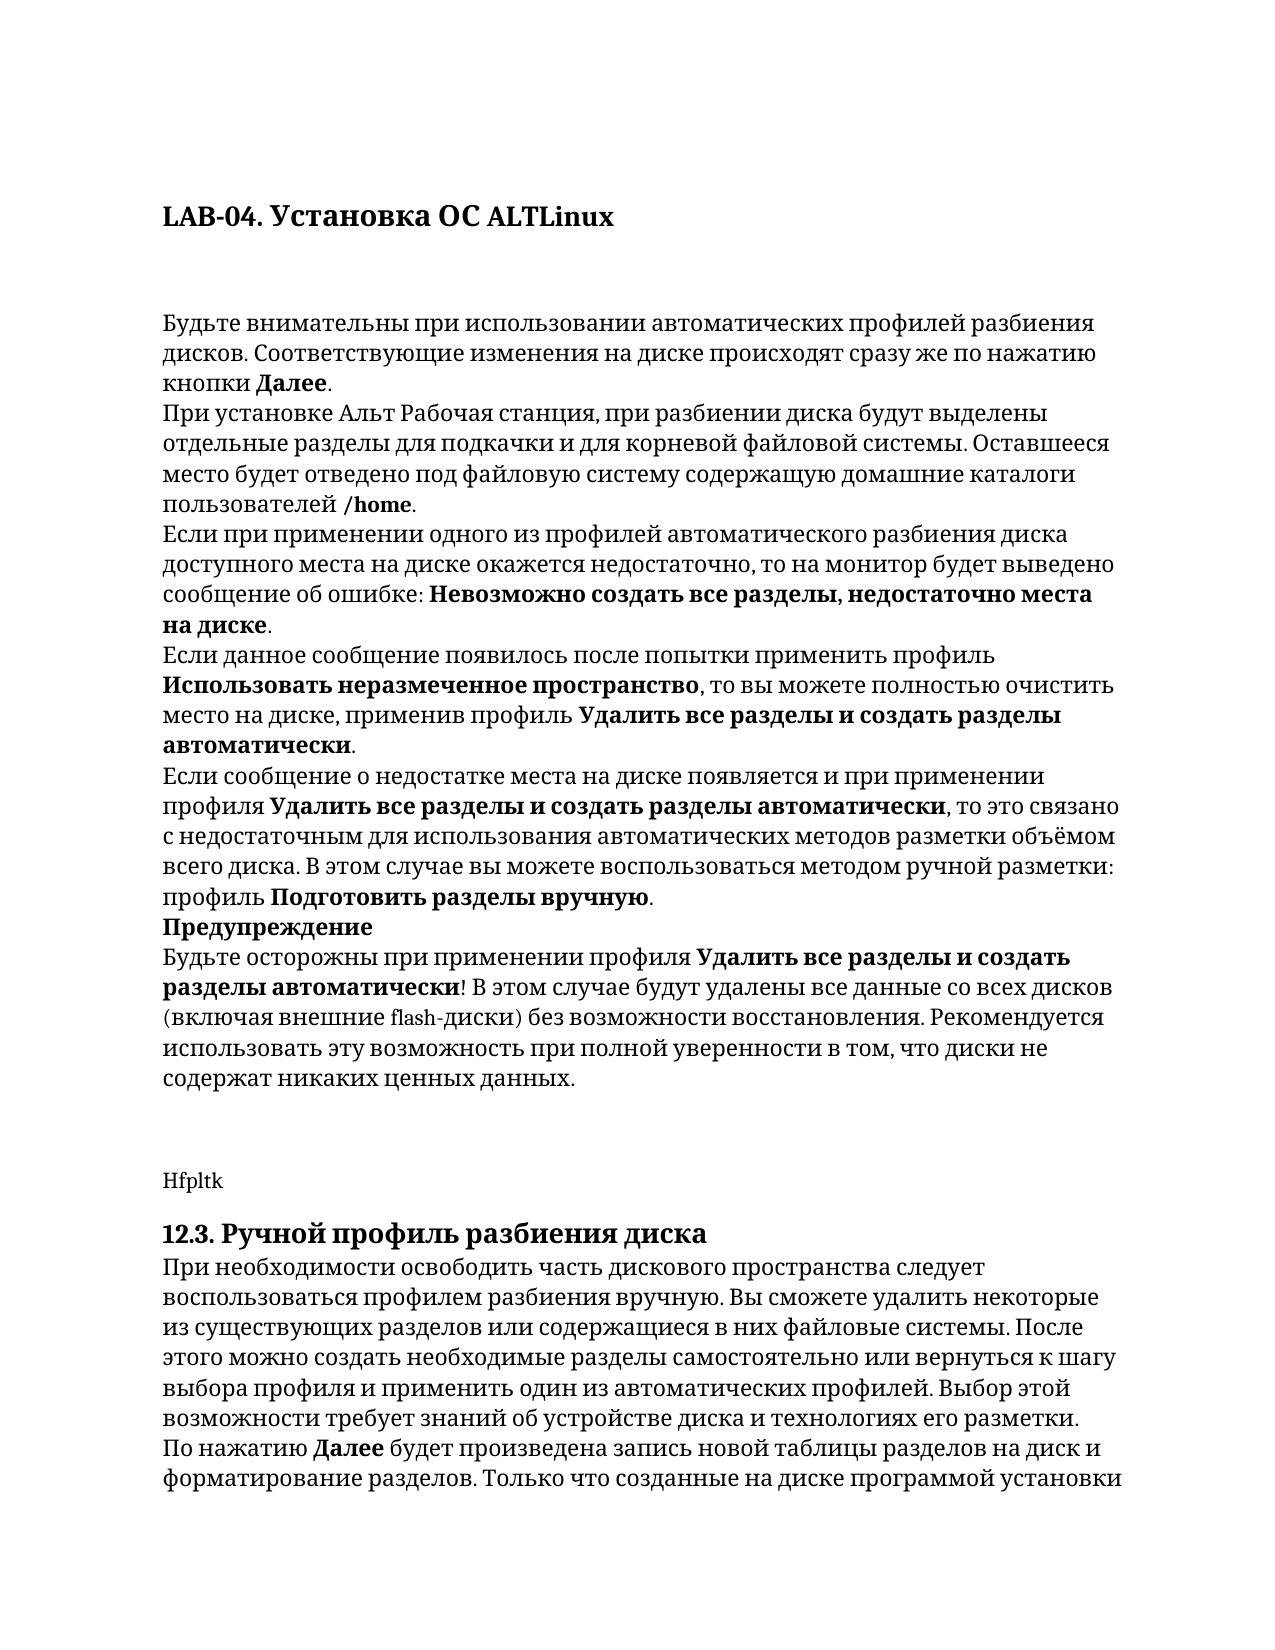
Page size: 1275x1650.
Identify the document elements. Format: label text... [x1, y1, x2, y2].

text Предупреждение [162, 914, 1125, 941]
text Будьте осторожны при применении профиля Удалить все разделы и создать разделы автоматически! В этом случае будут удалены все данные со всех дисков (включая внешние flash-диски) без возможности восстановления. Рекомендуется использовать эту возможность при полной уверенности в том, что диски не содержат никаких ценных данных. [162, 945, 1125, 1092]
subtitle LAB-04. Установка ОС ALTLinux [162, 200, 1125, 233]
text Если при применении одного из профилей автоматического разбиения диска доступного места на диске окажется недостаточно, то на монитор будет выведено сообщение об ошибке: Невозможно создать все разделы, недостаточно места на диске. [162, 522, 1125, 639]
text При установке Альт Рабочая станция, при разбиении диска будут выделены отдельные разделы для подкачки и для корневой файловой системы. Оставшееся место будет отведено под файловую систему содержащую домашние каталоги пользователей /home. [162, 401, 1125, 518]
text Hfpltk [162, 1168, 1125, 1194]
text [162, 1436, 1125, 1492]
text Если данное сообщение появилось после попытки применить профиль Использовать неразмеченное пространство, то вы можете полностью очистить место на диске, применив профиль Удалить все разделы и создать разделы автоматически. [162, 643, 1125, 760]
text Если сообщение о недостатке места на диске появляется и при применении профиля Удалить все разделы и создать разделы автоматически, то это связано с недостаточным для использования автоматических методов разметки объёмом всего диска. В этом случае вы можете воспользоваться методом ручной разметки: профиль Подготовить разделы вручную. [162, 763, 1125, 911]
text При необходимости освободить часть дискового пространства следует воспользоваться профилем разбиения вручную. Вы сможете удалить некоторые из существующих разделов или содержащиеся в них файловые системы. После этого можно создать необходимые разделы самостоятельно или вернуться к шагу выбора профиля и применить один из автоматических профилей. Выбор этой возможности требует знаний об устройстве диска и технологиях его разметки. [162, 1254, 1125, 1432]
subtitle ⁠12.3. Ручной профиль разбиения диска [162, 1219, 1125, 1250]
text Будьте внимательны при использовании автоматических профилей разбиения дисков. Соответствующие изменения на диске происходят сразу же по нажатию кнопки Далее. [162, 310, 1125, 397]
